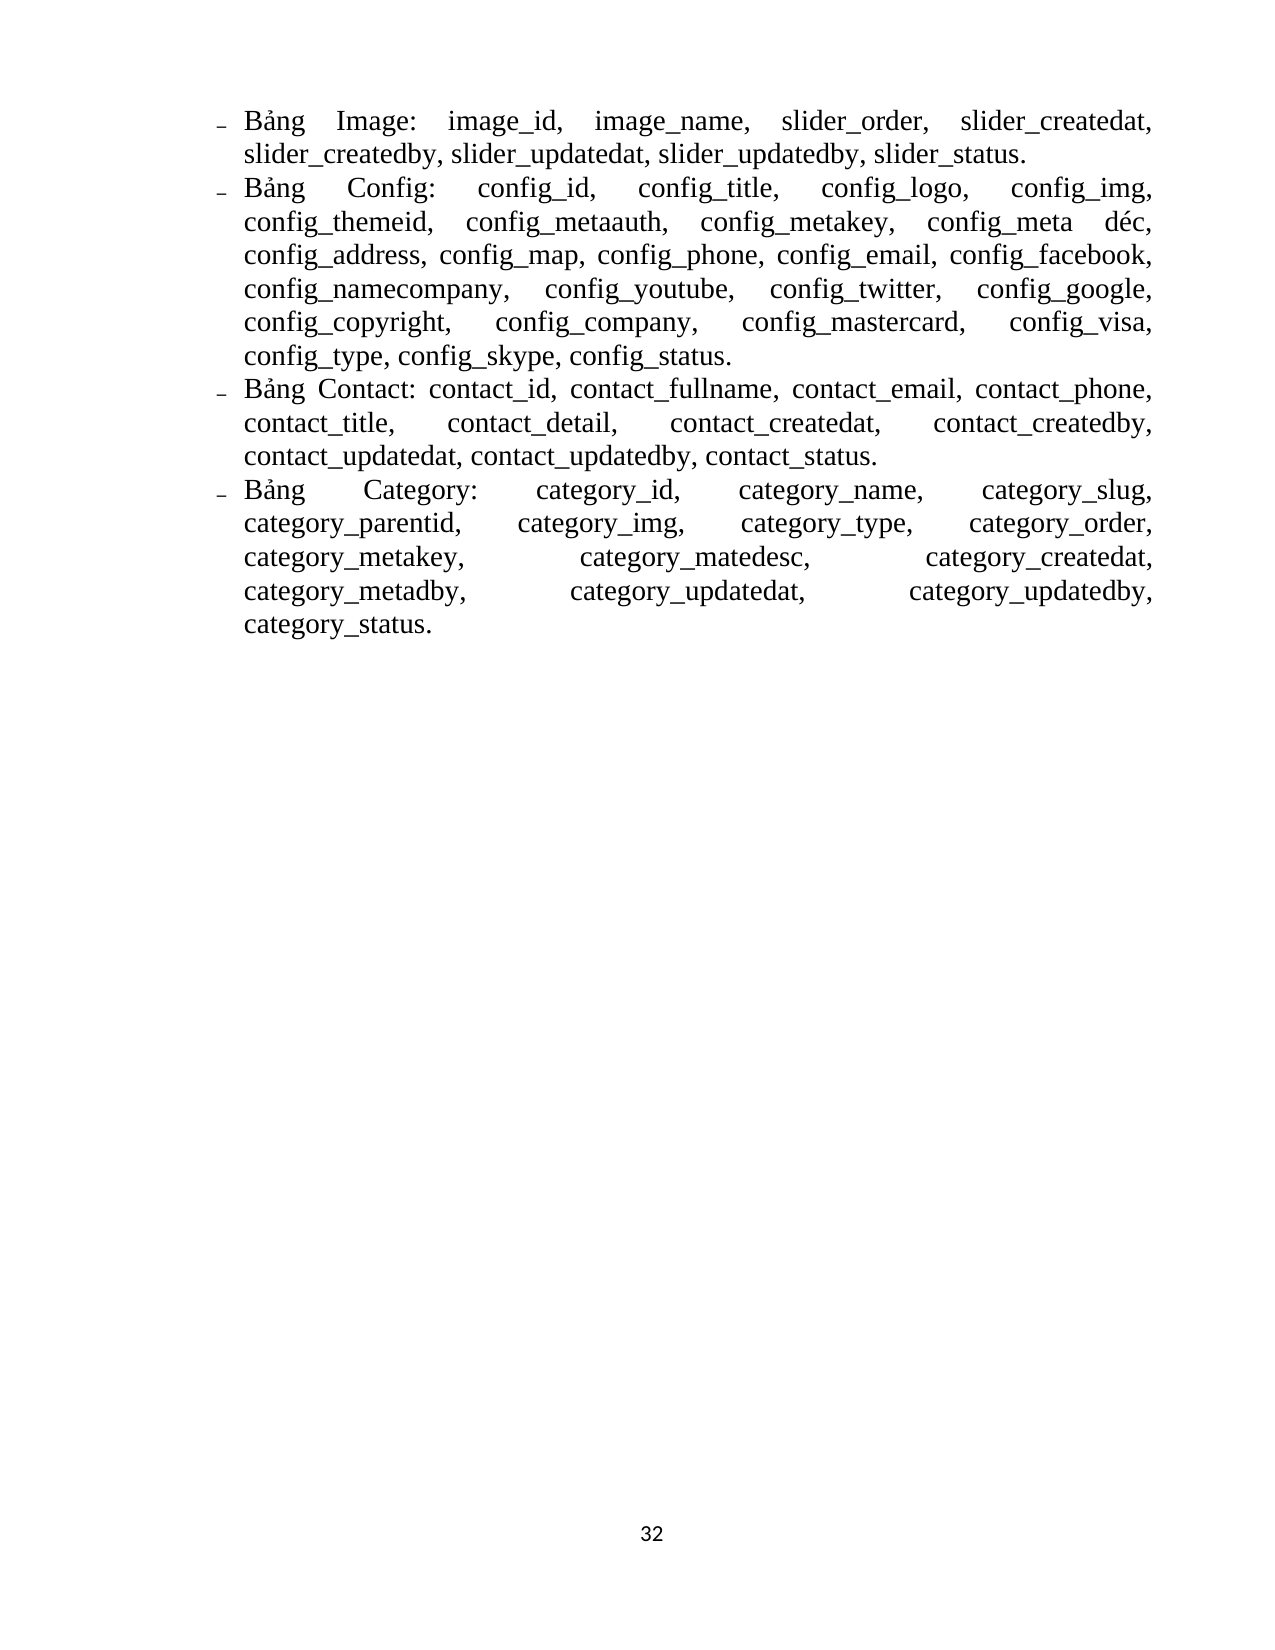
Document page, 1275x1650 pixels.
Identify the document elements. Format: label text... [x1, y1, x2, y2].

list Bảng Config: config_id, config_title, config_logo, config_img, config_themeid, config_metaauth, config_metakey, config_meta déc, config_address, config_map, config_phone, config_email, config_facebook, config_namecompany, config_youtube, config_twitter, config_google, config_copyright, config_company, config_mastercard, config_visa, config_type, config_skype, config_status. [216, 170, 1153, 371]
list Bảng Category: category_id, category_name, category_slug, category_parentid, category_img, category_type, category_order, category_metakey, category_matedesc, category_createdat, category_metadby, category_updatedat, category_updatedby, category_status. [216, 472, 1153, 640]
list Bảng Image: image_id, image_name, slider_order, slider_createdat, slider_createdby, slider_updatedat, slider_updatedby, slider_status. [216, 103, 1153, 170]
list Bảng Contact: contact_id, contact_fullname, contact_email, contact_phone, contact_title, contact_detail, contact_createdat, contact_createdby, contact_updatedat, contact_updatedby, contact_status. [216, 371, 1153, 472]
